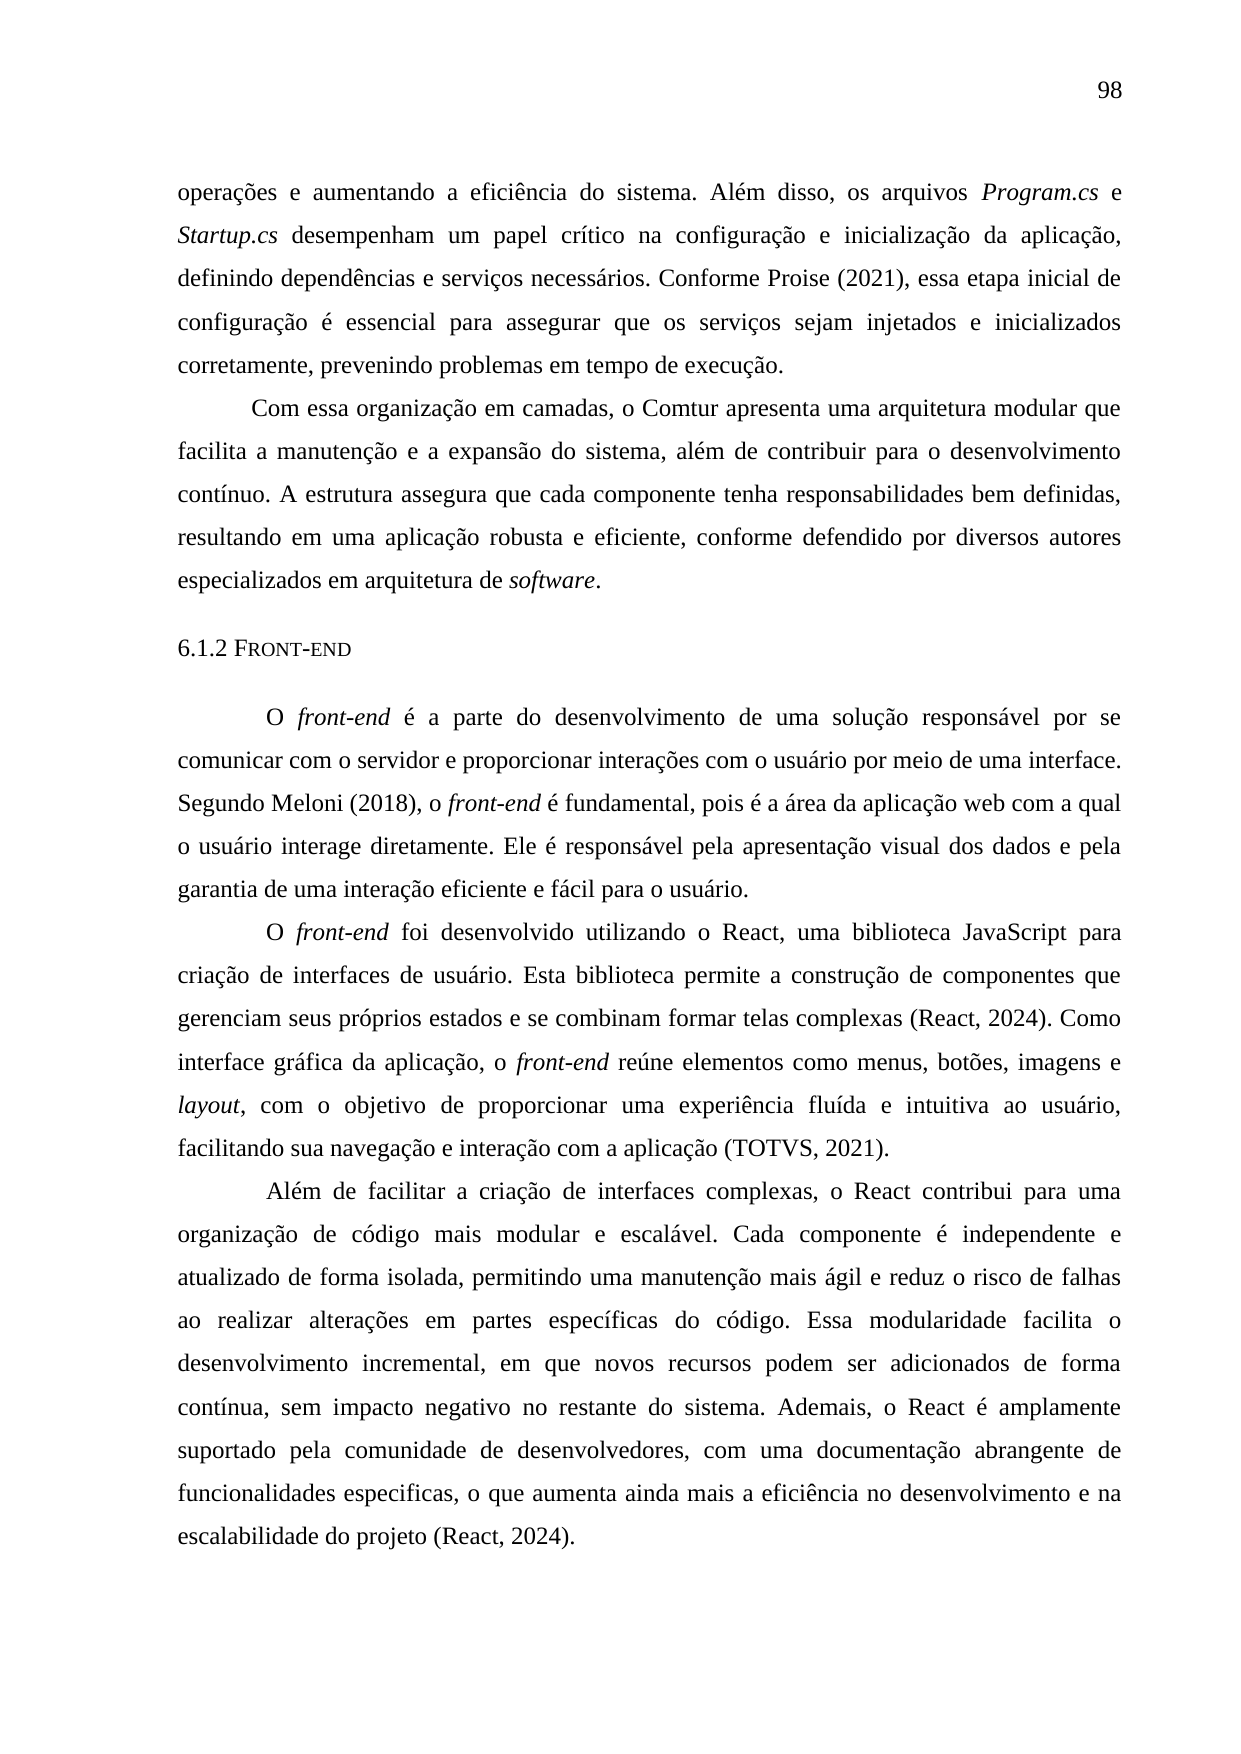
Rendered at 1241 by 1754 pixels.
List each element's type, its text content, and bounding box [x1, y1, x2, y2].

text O front-end foi desenvolvido utilizando o React, uma biblioteca JavaScript para criação de interfaces de usuário. Esta biblioteca permite a construção de componentes que gerenciam seus próprios estados e se combinam formar telas complexas (React, 2024). Como interface gráfica da aplicação, o front-end reúne elementos como menus, botões, imagens e layout, com o objetivo de proporcionar uma experiência fluída e intuitiva ao usuário, facilitando sua navegação e interação com a aplicação (TOTVS, 2021). [177, 917, 1122, 1162]
subtitle 6.1.2 Front-end [177, 633, 1122, 662]
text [177, 177, 1122, 378]
text O front-end é a parte do desenvolvimento de uma solução responsável por se comunicar com o servidor e proporcionar interações com o usuário por meio de uma interface. Segundo Meloni (2018), o front-end é fundamental, pois é a área da aplicação web com a qual o usuário interage diretamente. Ele é responsável pela apresentação visual dos dados e pela garantia de uma interação eficiente e fácil para o usuário. [177, 702, 1122, 903]
text Com essa organização em camadas, o Comtur apresenta uma arquitetura modular que facilita a manutenção e a expansão do sistema, além de contribuir para o desenvolvimento contínuo. A estrutura assegura que cada componente tenha responsabilidades bem definidas, resultando em uma aplicação robusta e eficiente, conforme defendido por diversos autores especializados em arquitetura de software. [177, 393, 1122, 594]
text Além de facilitar a criação de interfaces complexas, o React contribui para uma organização de código mais modular e escalável. Cada componente é independente e atualizado de forma isolada, permitindo uma manutenção mais ágil e reduz o risco de falhas ao realizar alterações em partes específicas do código. Essa modularidade facilita o desenvolvimento incremental, em que novos recursos podem ser adicionados de forma contínua, sem impacto negativo no restante do sistema. Ademais, o React é amplamente suportado pela comunidade de desenvolvedores, com uma documentação abrangente de funcionalidades especificas, o que aumenta ainda mais a eficiência no desenvolvimento e na escalabilidade do projeto (React, 2024). [177, 1176, 1122, 1550]
